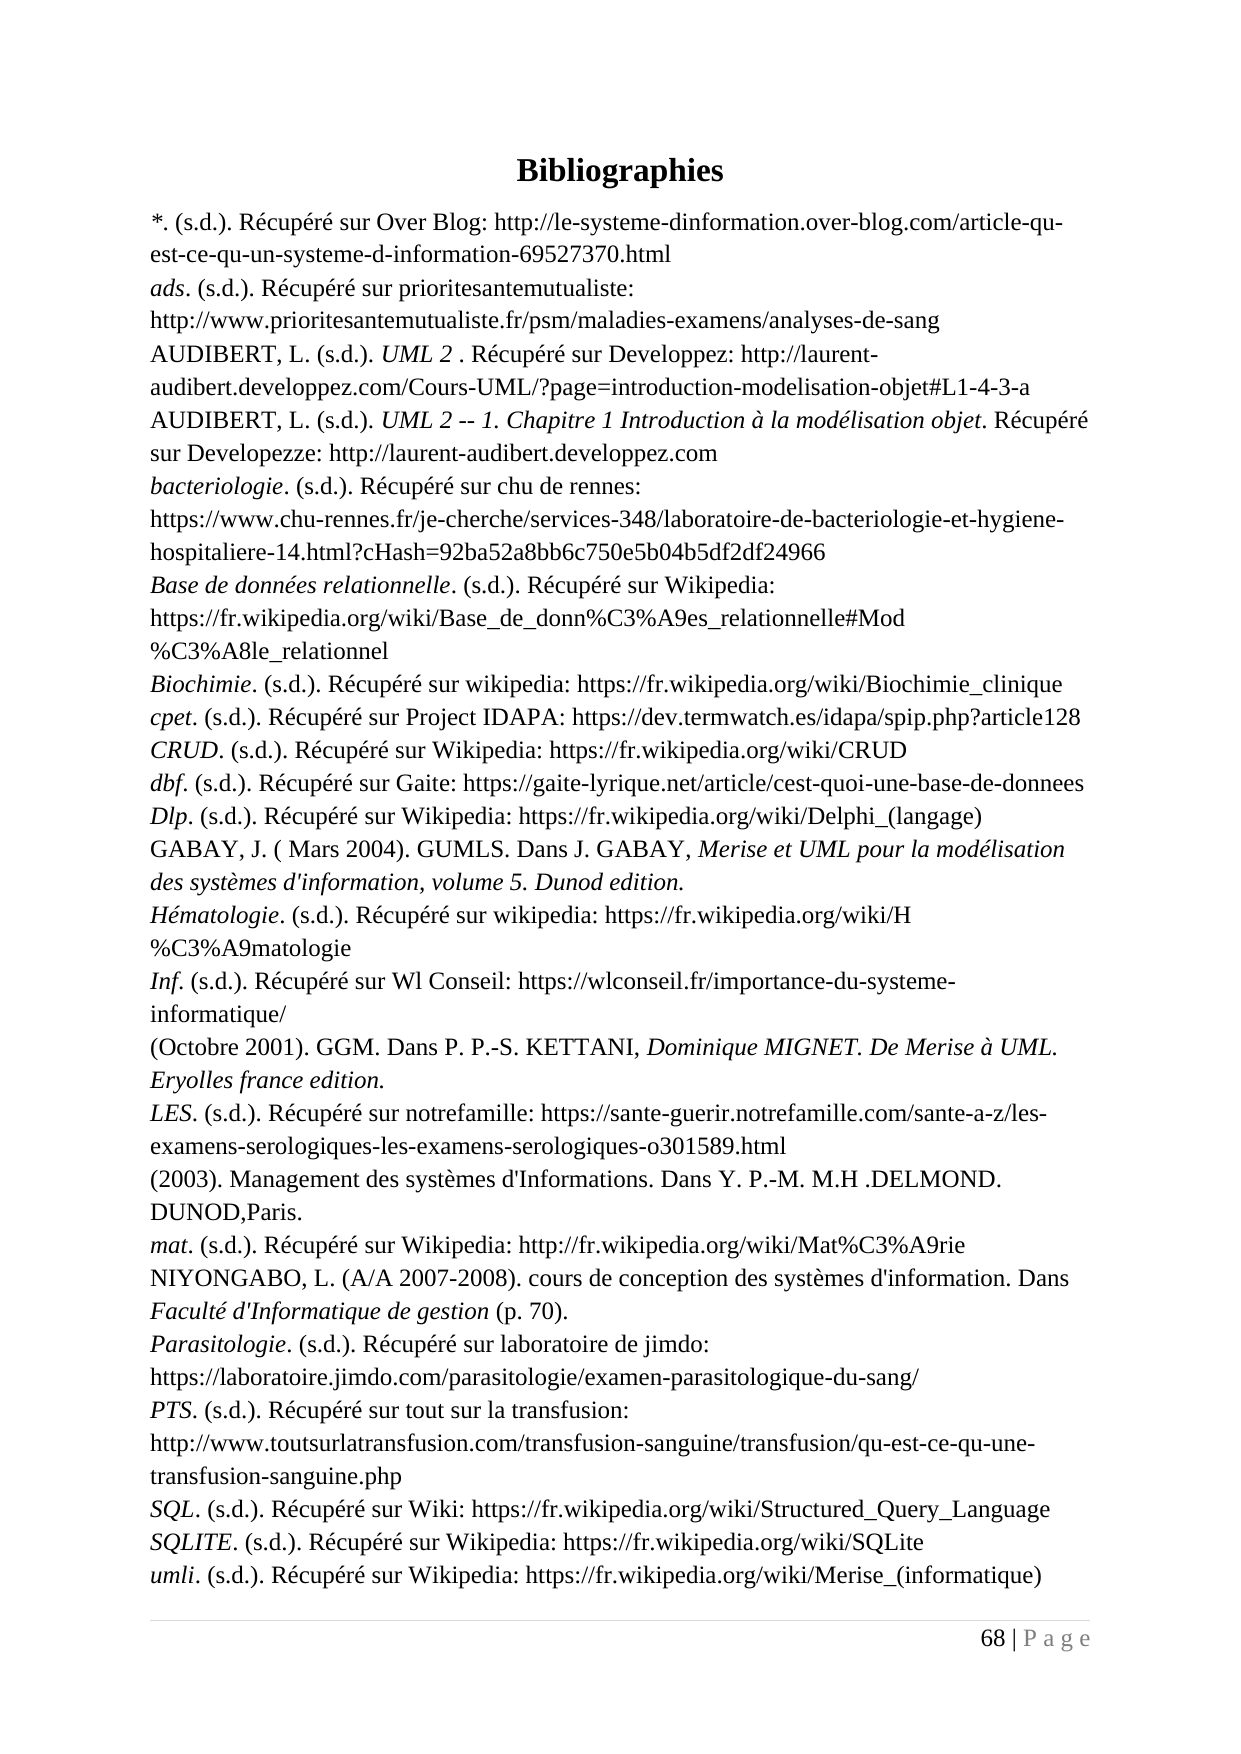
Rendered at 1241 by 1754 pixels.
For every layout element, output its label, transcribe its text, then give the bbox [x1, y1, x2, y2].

text Biochimie. (s.d.). Récupéré sur wikipedia: https://fr.wikipedia.org/wiki/Biochimie_clinique [150, 669, 1090, 698]
text Bibliographies [150, 150, 1090, 188]
text LES. (s.d.). Récupéré sur notrefamille: https://sante-guerir.notrefamille.com/sante-a-z/les-examens-serologiques-les-examens-serologiques-o301589.html [150, 1098, 1090, 1160]
text ads. (s.d.). Récupéré sur prioritesantemutualiste: http://www.prioritesantemutualiste.fr/psm/maladies-examens/analyses-de-sang [150, 273, 1090, 334]
text Dlp. (s.d.). Récupéré sur Wikipedia: https://fr.wikipedia.org/wiki/Delphi_(langage) [150, 801, 1090, 830]
text PTS. (s.d.). Récupéré sur tout sur la transfusion: http://www.toutsurlatransfusion.com/transfusion-sanguine/transfusion/qu-est-ce-qu-une-transfusion-sanguine.php [150, 1395, 1090, 1490]
text mat. (s.d.). Récupéré sur Wikipedia: http://fr.wikipedia.org/wiki/Mat%C3%A9rie [150, 1230, 1090, 1259]
text dbf. (s.d.). Récupéré sur Gaite: https://gaite-lyrique.net/article/cest-quoi-une-base-de-donnees [150, 768, 1090, 797]
text bacteriologie. (s.d.). Récupéré sur chu de rennes: https://www.chu-rennes.fr/je-cherche/services-348/laboratoire-de-bacteriologie-et-hygiene-hospitaliere-14.html?cHash=92ba52a8bb6c750e5b04b5df2df24966 [150, 471, 1090, 566]
text Inf. (s.d.). Récupéré sur Wl Conseil: https://wlconseil.fr/importance-du-systeme-informatique/ [150, 966, 1090, 1028]
text Parasitologie. (s.d.). Récupéré sur laboratoire de jimdo: https://laboratoire.jimdo.com/parasitologie/examen-parasitologique-du-sang/ [150, 1329, 1090, 1391]
text NIYONGABO, L. (A/A 2007-2008). cours de conception des systèmes d'information. Dans Faculté d'Informatique de gestion (p. 70). [150, 1263, 1090, 1325]
text umli. (s.d.). Récupéré sur Wikipedia: https://fr.wikipedia.org/wiki/Merise_(informatique) [150, 1560, 1090, 1589]
text Hématologie. (s.d.). Récupéré sur wikipedia: https://fr.wikipedia.org/wiki/H%C3%A9matologie [150, 900, 1090, 962]
text cpet. (s.d.). Récupéré sur Project IDAPA: https://dev.termwatch.es/idapa/spip.php?article128 [150, 702, 1090, 731]
text *. (s.d.). Récupéré sur Over Blog: http://le-systeme-dinformation.over-blog.com/article-qu-est-ce-qu-un-systeme-d-information-69527370.html [150, 207, 1090, 268]
text SQLITE. (s.d.). Récupéré sur Wikipedia: https://fr.wikipedia.org/wiki/SQLite [150, 1527, 1090, 1556]
text Base de données relationnelle. (s.d.). Récupéré sur Wikipedia: https://fr.wikipedia.org/wiki/Base_de_donn%C3%A9es_relationnelle#Mod%C3%A8le_relationnel [150, 570, 1090, 664]
text (Octobre 2001). GGM. Dans P. P.-S. KETTANI, Dominique MIGNET. De Merise à UML. Eryolles france edition. [150, 1032, 1090, 1094]
text SQL. (s.d.). Récupéré sur Wiki: https://fr.wikipedia.org/wiki/Structured_Query_Language [150, 1494, 1090, 1523]
text CRUD. (s.d.). Récupéré sur Wikipedia: https://fr.wikipedia.org/wiki/CRUD [150, 735, 1090, 764]
text (2003). Management des systèmes d'Informations. Dans Y. P.-M. M.H .DELMOND. DUNOD,Paris. [150, 1164, 1090, 1226]
text AUDIBERT, L. (s.d.). UML 2 . Récupéré sur Developpez: http://laurent-audibert.developpez.com/Cours-UML/?page=introduction-modelisation-objet#L1-4-3-a [150, 339, 1090, 400]
text AUDIBERT, L. (s.d.). UML 2 -- 1. Chapitre 1 Introduction à la modélisation objet. Récupéré sur Developezze: http://laurent-audibert.developpez.com [150, 405, 1090, 466]
text GABAY, J. ( Mars 2004). GUMLS. Dans J. GABAY, Merise et UML pour la modélisation des systèmes d'information, volume 5. Dunod edition. [150, 834, 1090, 896]
